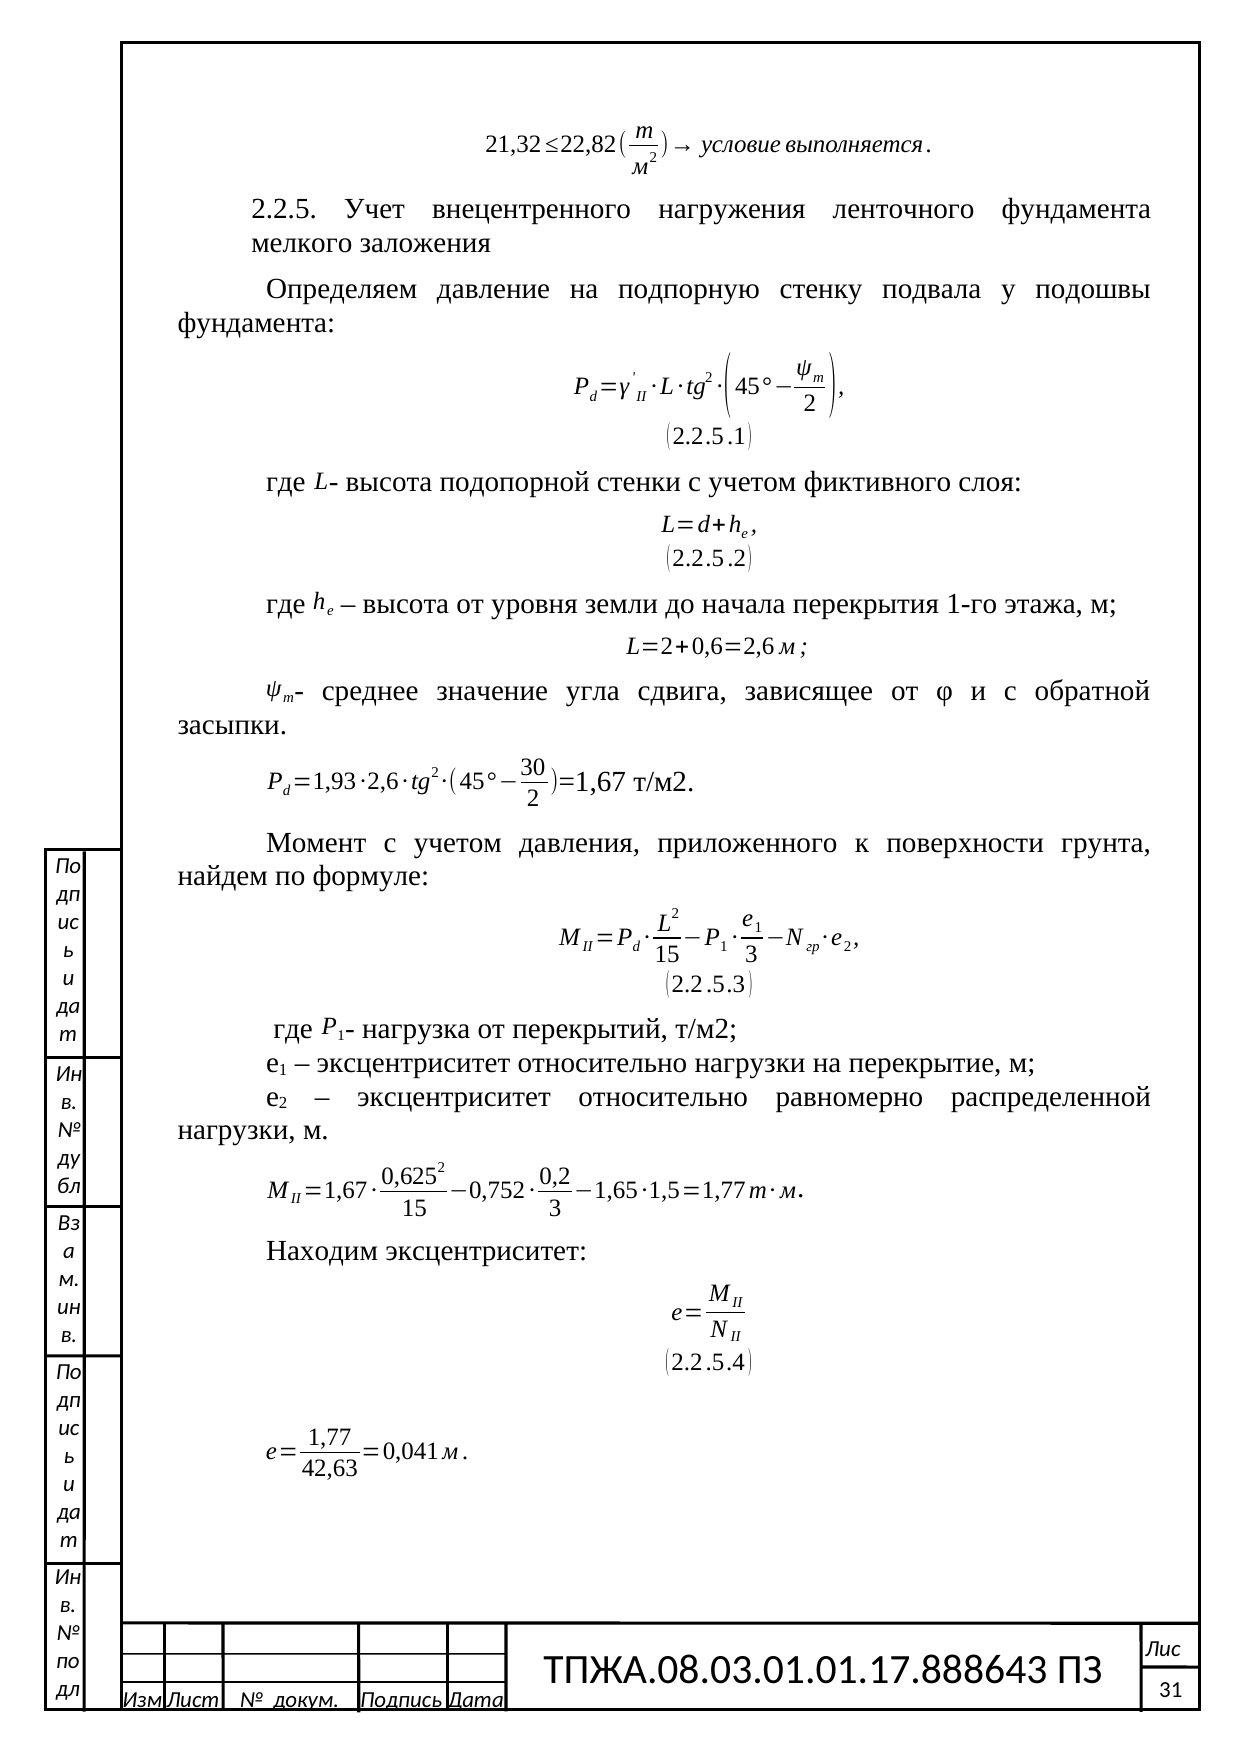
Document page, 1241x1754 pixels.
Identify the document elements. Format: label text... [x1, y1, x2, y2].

text . [177, 1158, 1152, 1221]
text е1 – эксцентриситет относительно нагрузки на перекрытие, м; [177, 1045, 1152, 1079]
text е2 – эксцентриситет относительно равномерно распределенной нагрузки, м. [177, 1079, 1152, 1146]
text где – высота от уровня земли до начала перекрытия 1-го этажа, м; [177, 586, 1152, 620]
text Находим эксцентриситет: [177, 1233, 1152, 1267]
text Момент с учетом давления, приложенного к поверхности грунта, найдем по формуле: [177, 825, 1152, 892]
text где - нагрузка от перекрытий, т/м2; [177, 1012, 1152, 1045]
text - среднее значение угла сдвига, зависящее от φ и с обратной засыпки. [177, 673, 1152, 741]
text Определяем давление на подпорную стенку подвала у подошвы фундамента: [177, 271, 1152, 338]
text =1,67 т/м2. [177, 753, 1152, 812]
text 2.2.5. Учет внецентренного нагружения ленточного фундамента мелкого заложения [251, 192, 1152, 259]
text где - высота подопорной стенки с учетом фиктивного слоя: [177, 464, 1152, 498]
